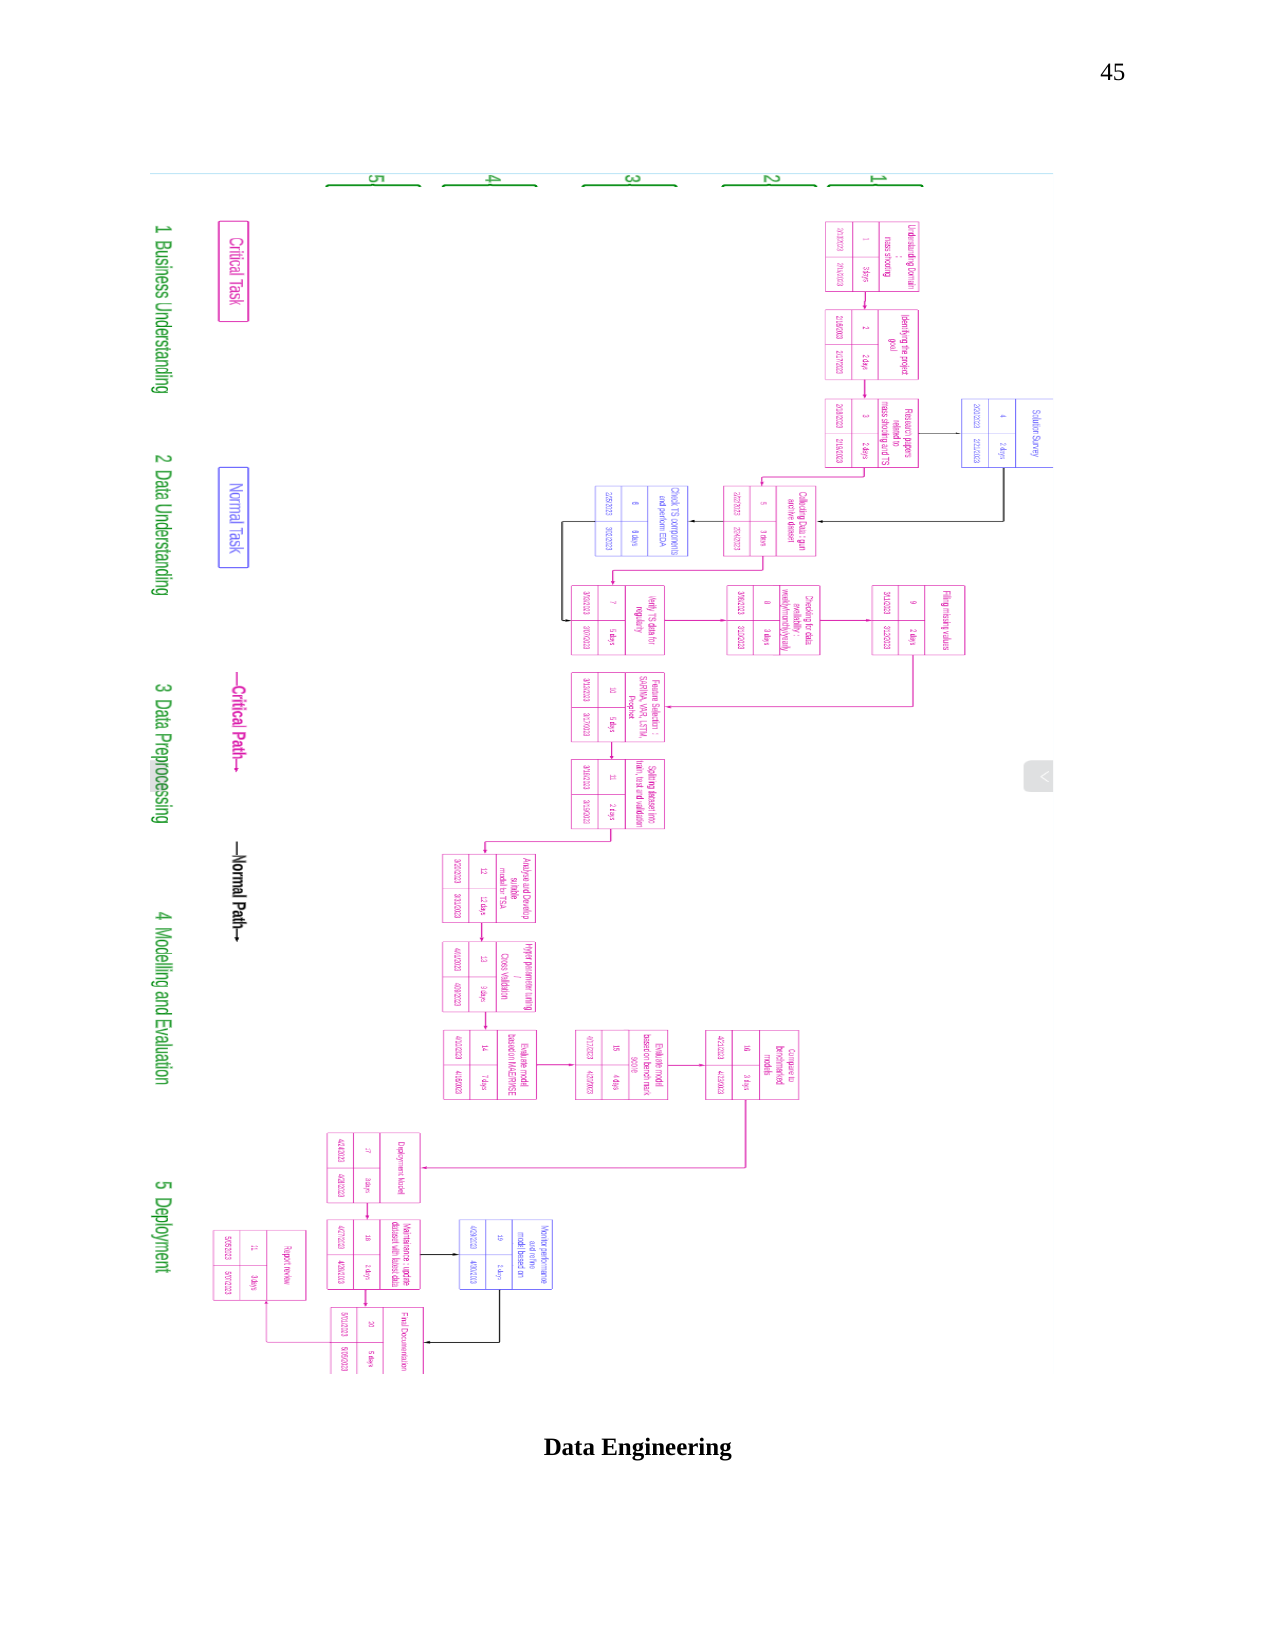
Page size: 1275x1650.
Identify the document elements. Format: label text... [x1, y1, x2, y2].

picture [150, 175, 1054, 1374]
text Data Engineering [150, 1432, 1125, 1461]
